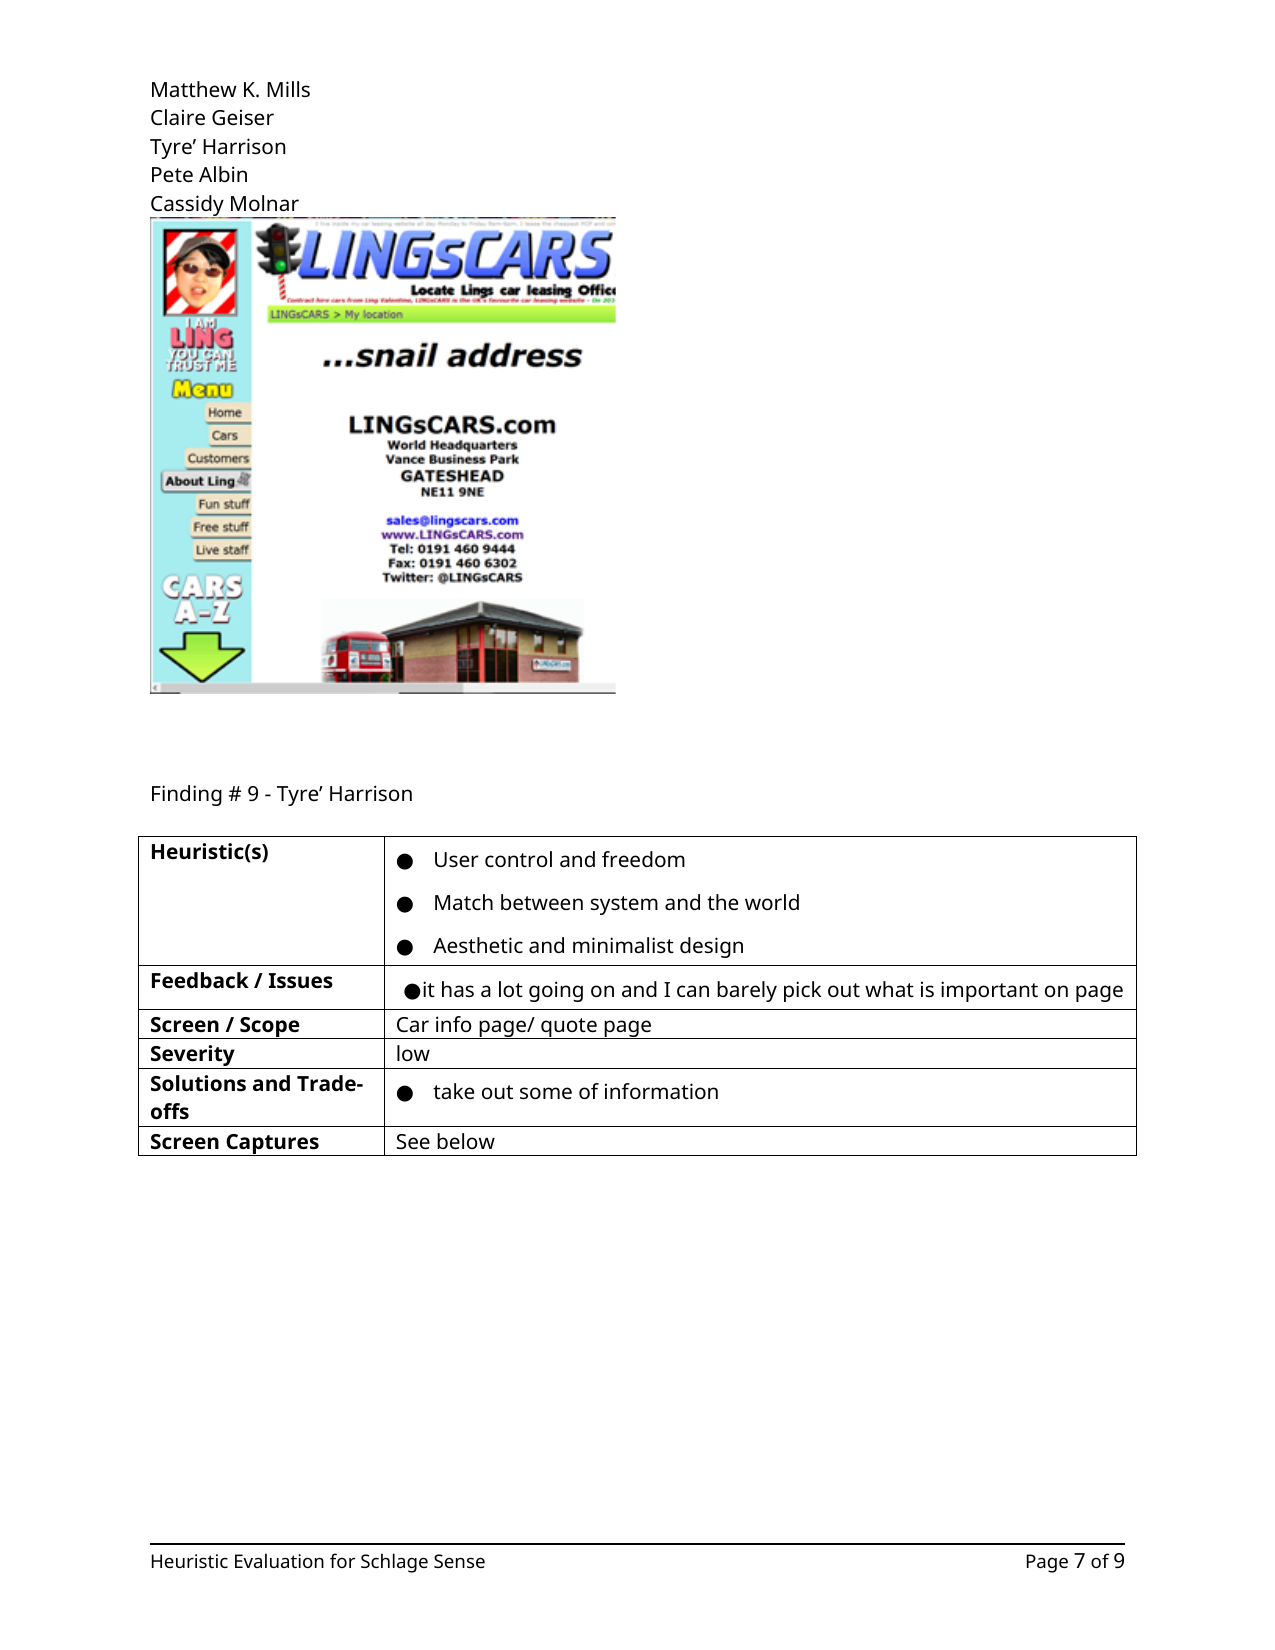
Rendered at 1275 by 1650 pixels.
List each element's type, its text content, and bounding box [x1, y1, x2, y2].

table_header User control and freedom Match between system and the world Aesthetic and minimalist design [385, 837, 1136, 965]
table_cell Feedback / Issues [139, 966, 384, 1009]
table_cell Screen Captures [139, 1127, 384, 1155]
text Finding # 9 - Tyre’ Harrison [150, 779, 1125, 807]
picture [150, 217, 616, 694]
table_cell it has a lot going on and I can barely pick out what is important on page [385, 966, 1136, 1009]
table_cell Severity [139, 1039, 384, 1068]
table_header Heuristic(s) [139, 837, 384, 965]
table_cell low [385, 1039, 1136, 1068]
table_cell See below [385, 1127, 1136, 1155]
table_cell Car info page/ quote page [385, 1010, 1136, 1038]
table_cell Solutions and Trade-offs [139, 1069, 384, 1126]
table_cell take out some of information [385, 1069, 1136, 1126]
table_cell Screen / Scope [139, 1010, 384, 1038]
